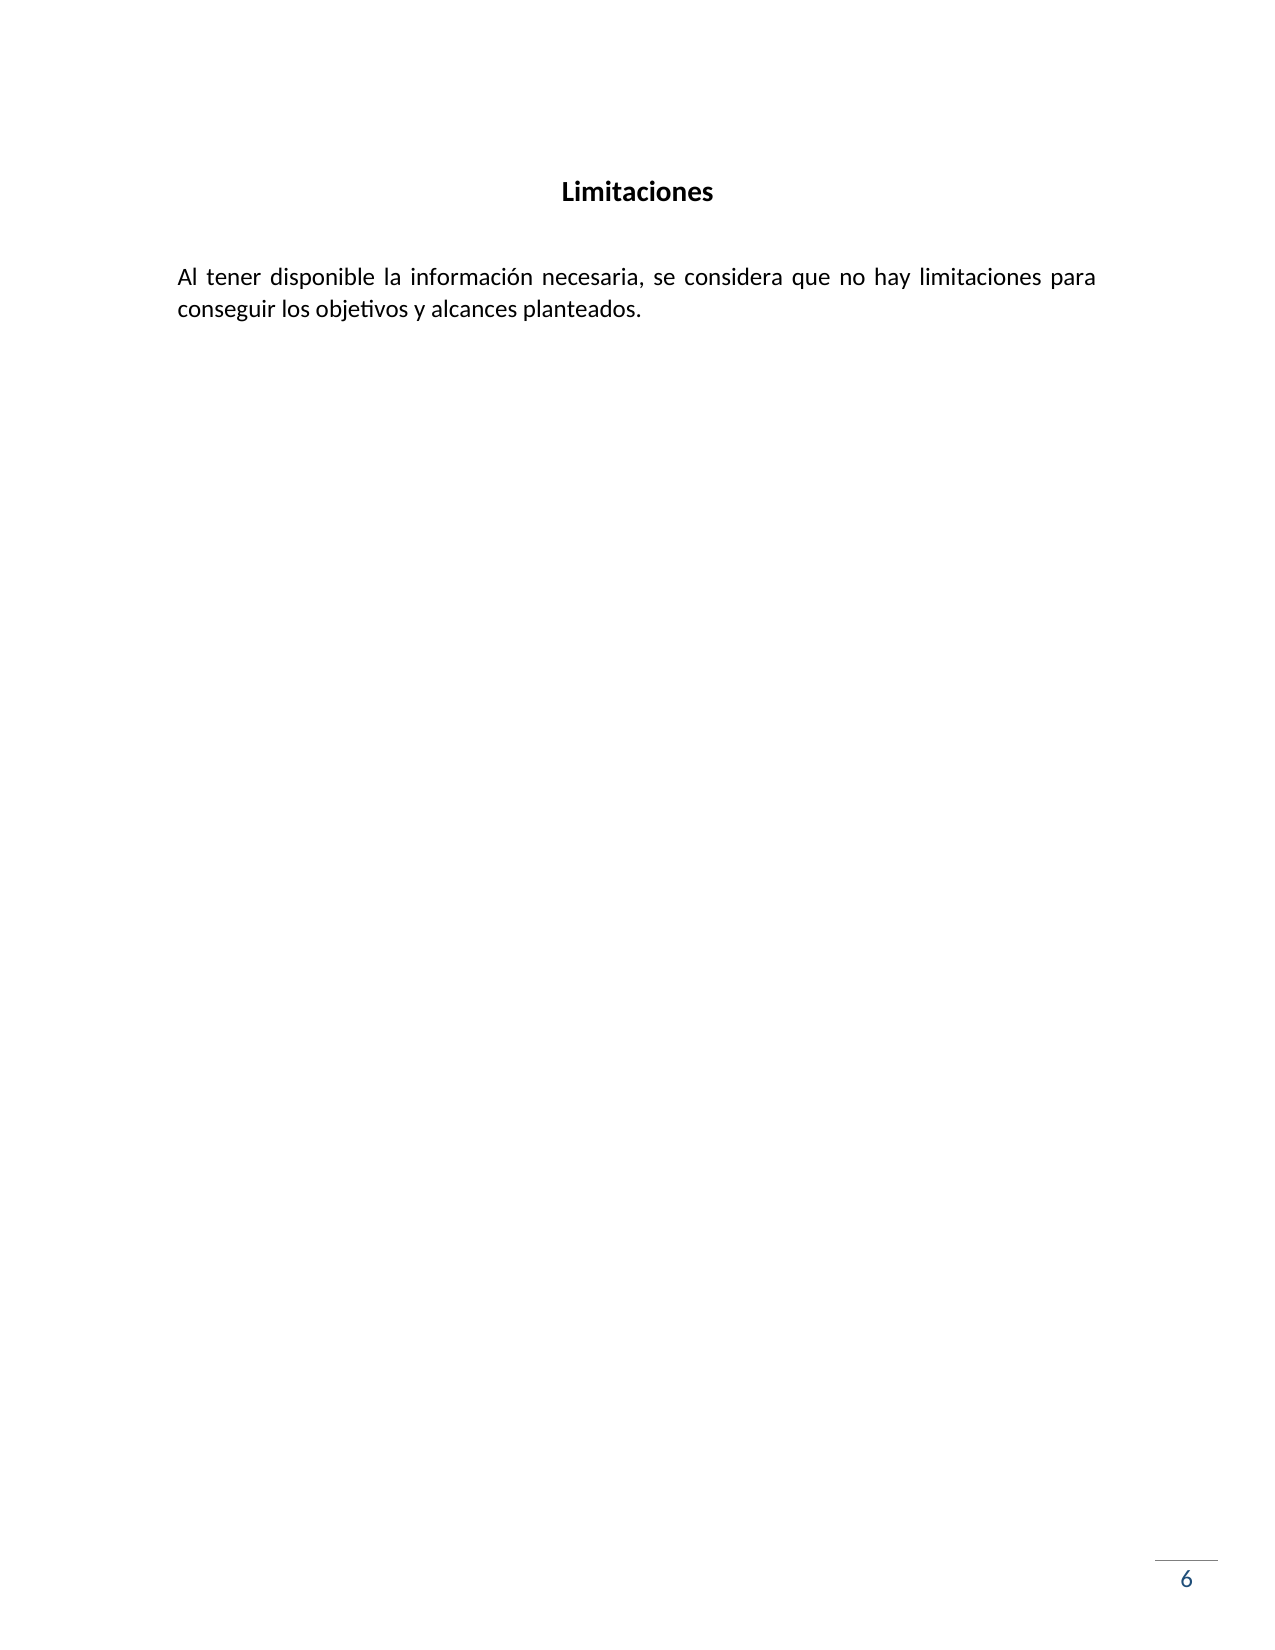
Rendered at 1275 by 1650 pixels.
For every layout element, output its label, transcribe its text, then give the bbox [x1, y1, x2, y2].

subtitle Limitaciones [177, 173, 1098, 208]
text Al tener disponible la información necesaria, se considera que no hay limitaciones para conseguir los objetivos y alcances planteados. [177, 261, 1098, 324]
